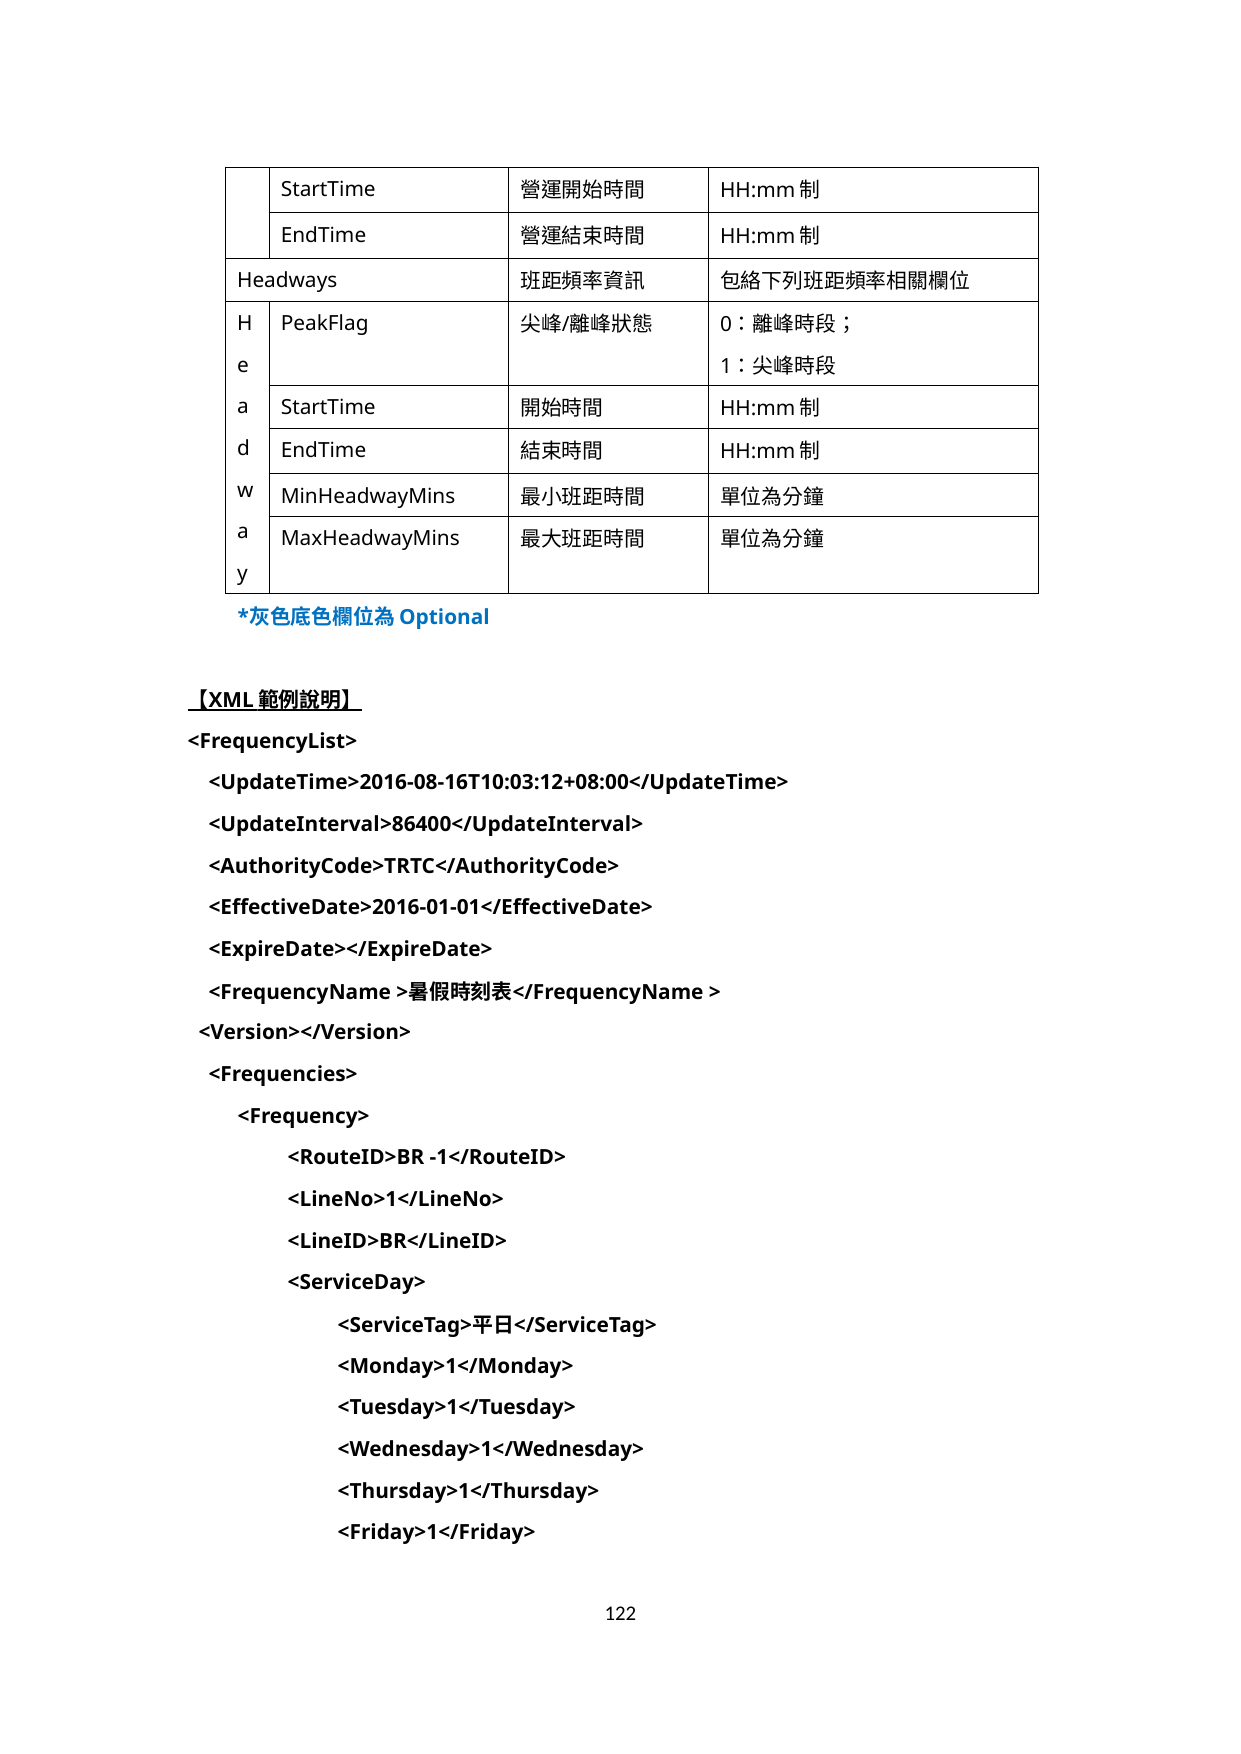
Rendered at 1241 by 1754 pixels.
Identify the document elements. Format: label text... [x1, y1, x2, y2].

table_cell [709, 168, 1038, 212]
text <AuthorityCode>TRTC</AuthorityCode> [187, 844, 1053, 886]
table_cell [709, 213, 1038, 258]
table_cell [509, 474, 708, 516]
text <Monday>1</Monday> [287, 1344, 1053, 1386]
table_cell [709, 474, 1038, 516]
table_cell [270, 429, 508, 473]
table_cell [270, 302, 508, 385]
text <Frequencies> [187, 1053, 1053, 1094]
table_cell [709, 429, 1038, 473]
text <Frequency> [187, 1094, 1053, 1136]
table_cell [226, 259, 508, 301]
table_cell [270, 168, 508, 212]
text <FrequencyName >暑假時刻表</FrequencyName > <Version></Version> [187, 969, 1053, 1053]
text 【XML範例說明】 [187, 678, 1053, 719]
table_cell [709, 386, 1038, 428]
text <FrequencyList> [187, 719, 1053, 761]
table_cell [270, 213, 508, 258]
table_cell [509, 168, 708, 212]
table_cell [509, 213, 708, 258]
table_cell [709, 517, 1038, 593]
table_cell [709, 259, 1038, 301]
text <ExpireDate></ExpireDate> [187, 928, 1053, 969]
text *灰色底色欄位為Optional [187, 594, 1053, 636]
text <Friday>1</Friday> [287, 1511, 1053, 1553]
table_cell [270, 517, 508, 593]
text <LineNo>1</LineNo> [237, 1178, 1053, 1219]
text <LineID>BR</LineID> [237, 1219, 1053, 1261]
text <UpdateTime>2016-08-16T10:03:12+08:00</UpdateTime> [187, 761, 1053, 803]
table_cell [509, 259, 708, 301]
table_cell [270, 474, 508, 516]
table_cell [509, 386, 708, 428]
text <Thursday>1</Thursday> [287, 1469, 1053, 1511]
text <Tuesday>1</Tuesday> [287, 1386, 1053, 1428]
text <UpdateInterval>86400</UpdateInterval> [187, 803, 1053, 844]
text <RouteID>BR -1</RouteID> [237, 1136, 1053, 1178]
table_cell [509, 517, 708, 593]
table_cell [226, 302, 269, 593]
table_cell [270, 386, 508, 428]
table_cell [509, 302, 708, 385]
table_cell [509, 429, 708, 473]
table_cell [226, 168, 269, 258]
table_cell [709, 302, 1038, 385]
text <ServiceDay> [237, 1261, 1053, 1303]
text <ServiceTag>平日</ServiceTag> [287, 1303, 1053, 1344]
text <Wednesday>1</Wednesday> [287, 1428, 1053, 1469]
text <EffectiveDate>2016-01-01</EffectiveDate> [187, 886, 1053, 928]
